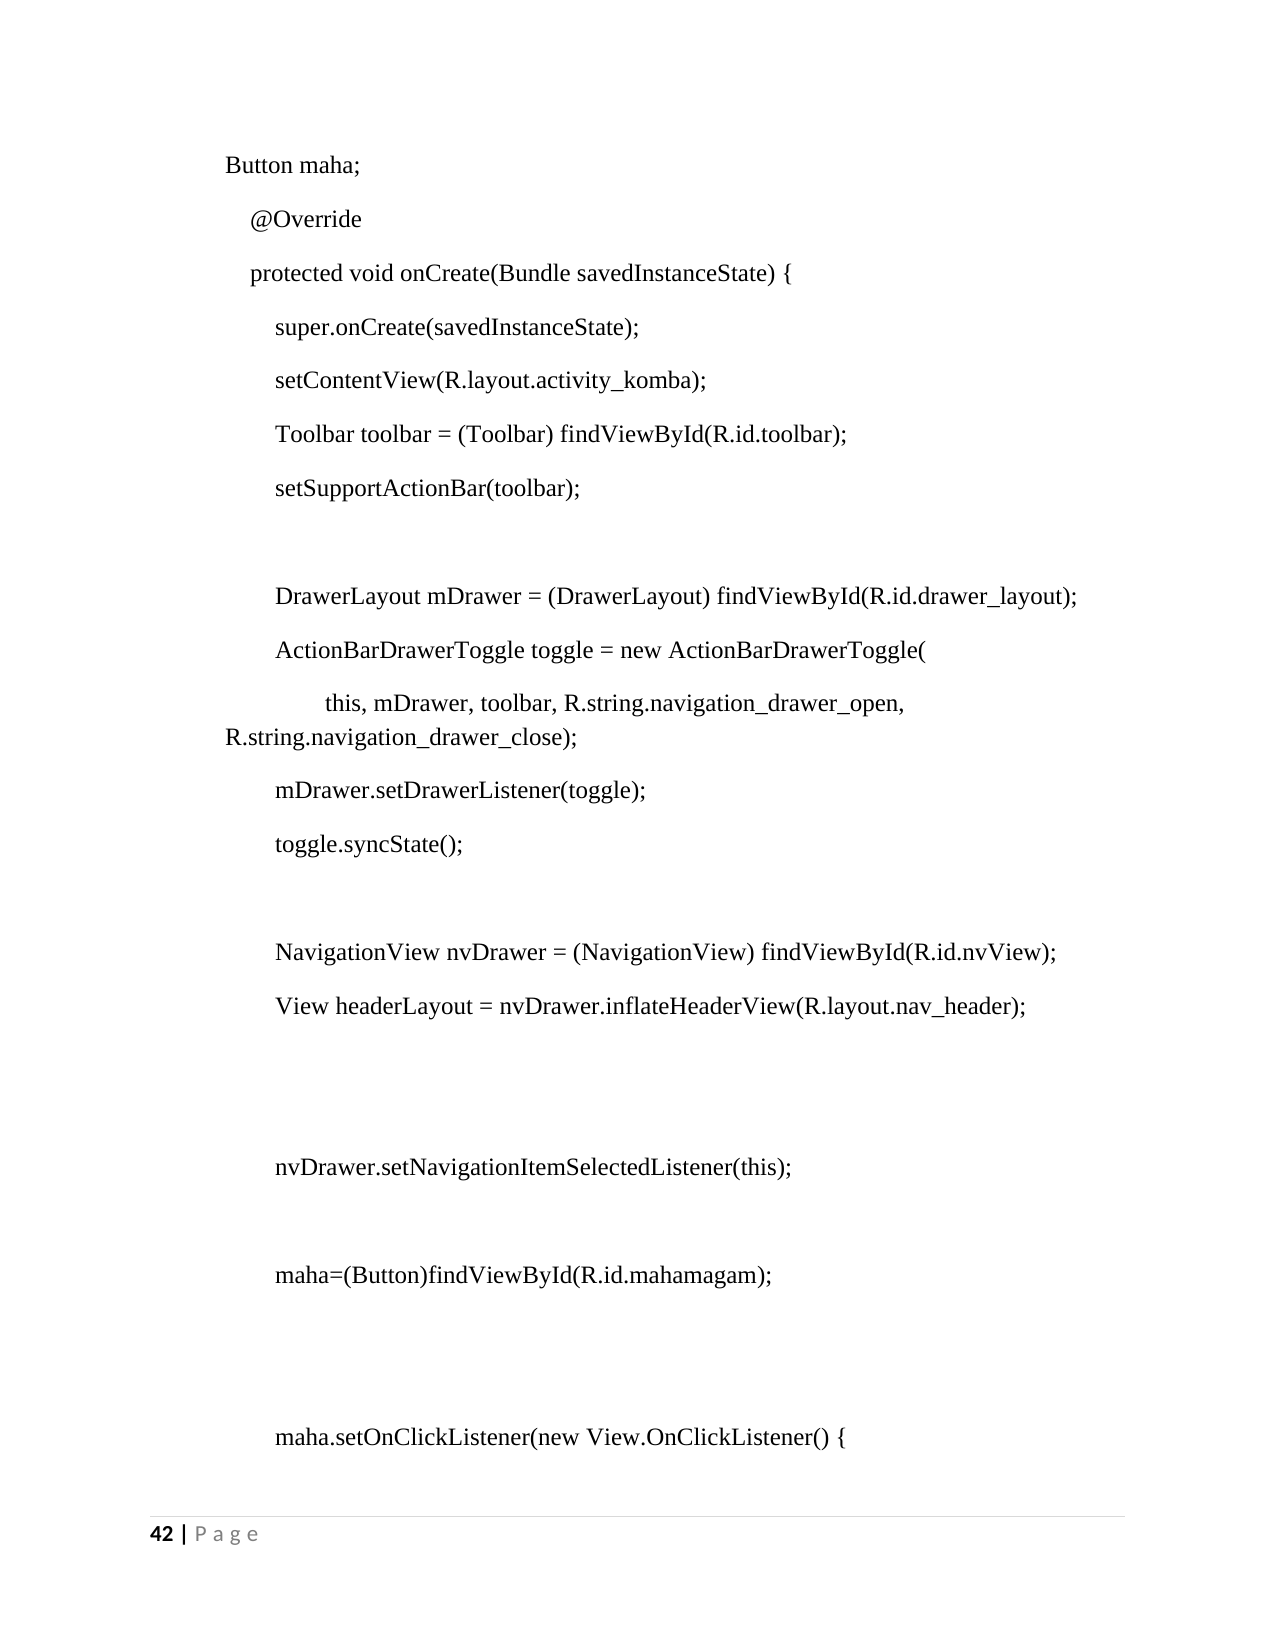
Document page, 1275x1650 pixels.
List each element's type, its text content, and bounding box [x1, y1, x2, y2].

text View headerLayout = nvDrawer.inflateHeaderView(R.layout.nav_header); [225, 991, 1125, 1019]
text setContentView(R.layout.activity_komba); [225, 365, 1125, 394]
text Toolbar toolbar = (Toolbar) findViewById(R.id.toolbar); [225, 419, 1125, 448]
text DrawerLayout mDrawer = (DrawerLayout) findViewById(R.id.drawer_layout); [225, 581, 1125, 609]
text setSupportActionBar(toolbar); [225, 473, 1125, 502]
text super.onCreate(savedInstanceState); [225, 312, 1125, 340]
text nvDrawer.setNavigationItemSelectedListener(this); [225, 1152, 1125, 1181]
text toggle.syncState(); [225, 829, 1125, 858]
text this, mDrawer, toolbar, R.string.navigation_drawer_open, R.string.navigation_drawer_close); [225, 688, 1125, 750]
text mDrawer.setDrawerListener(toggle); [225, 775, 1125, 804]
text @Override [225, 204, 1125, 233]
text maha.setOnClickListener(new View.OnClickListener() { [225, 1422, 1125, 1450]
text ActionBarDrawerToggle toggle = new ActionBarDrawerToggle( [225, 635, 1125, 663]
text NavigationView nvDrawer = (NavigationView) findViewById(R.id.nvView); [225, 937, 1125, 966]
text protected void onCreate(Bundle savedInstanceState) { [225, 258, 1125, 286]
text maha=(Button)findViewById(R.id.mahamagam); [225, 1260, 1125, 1289]
text Button maha; [225, 150, 1125, 179]
